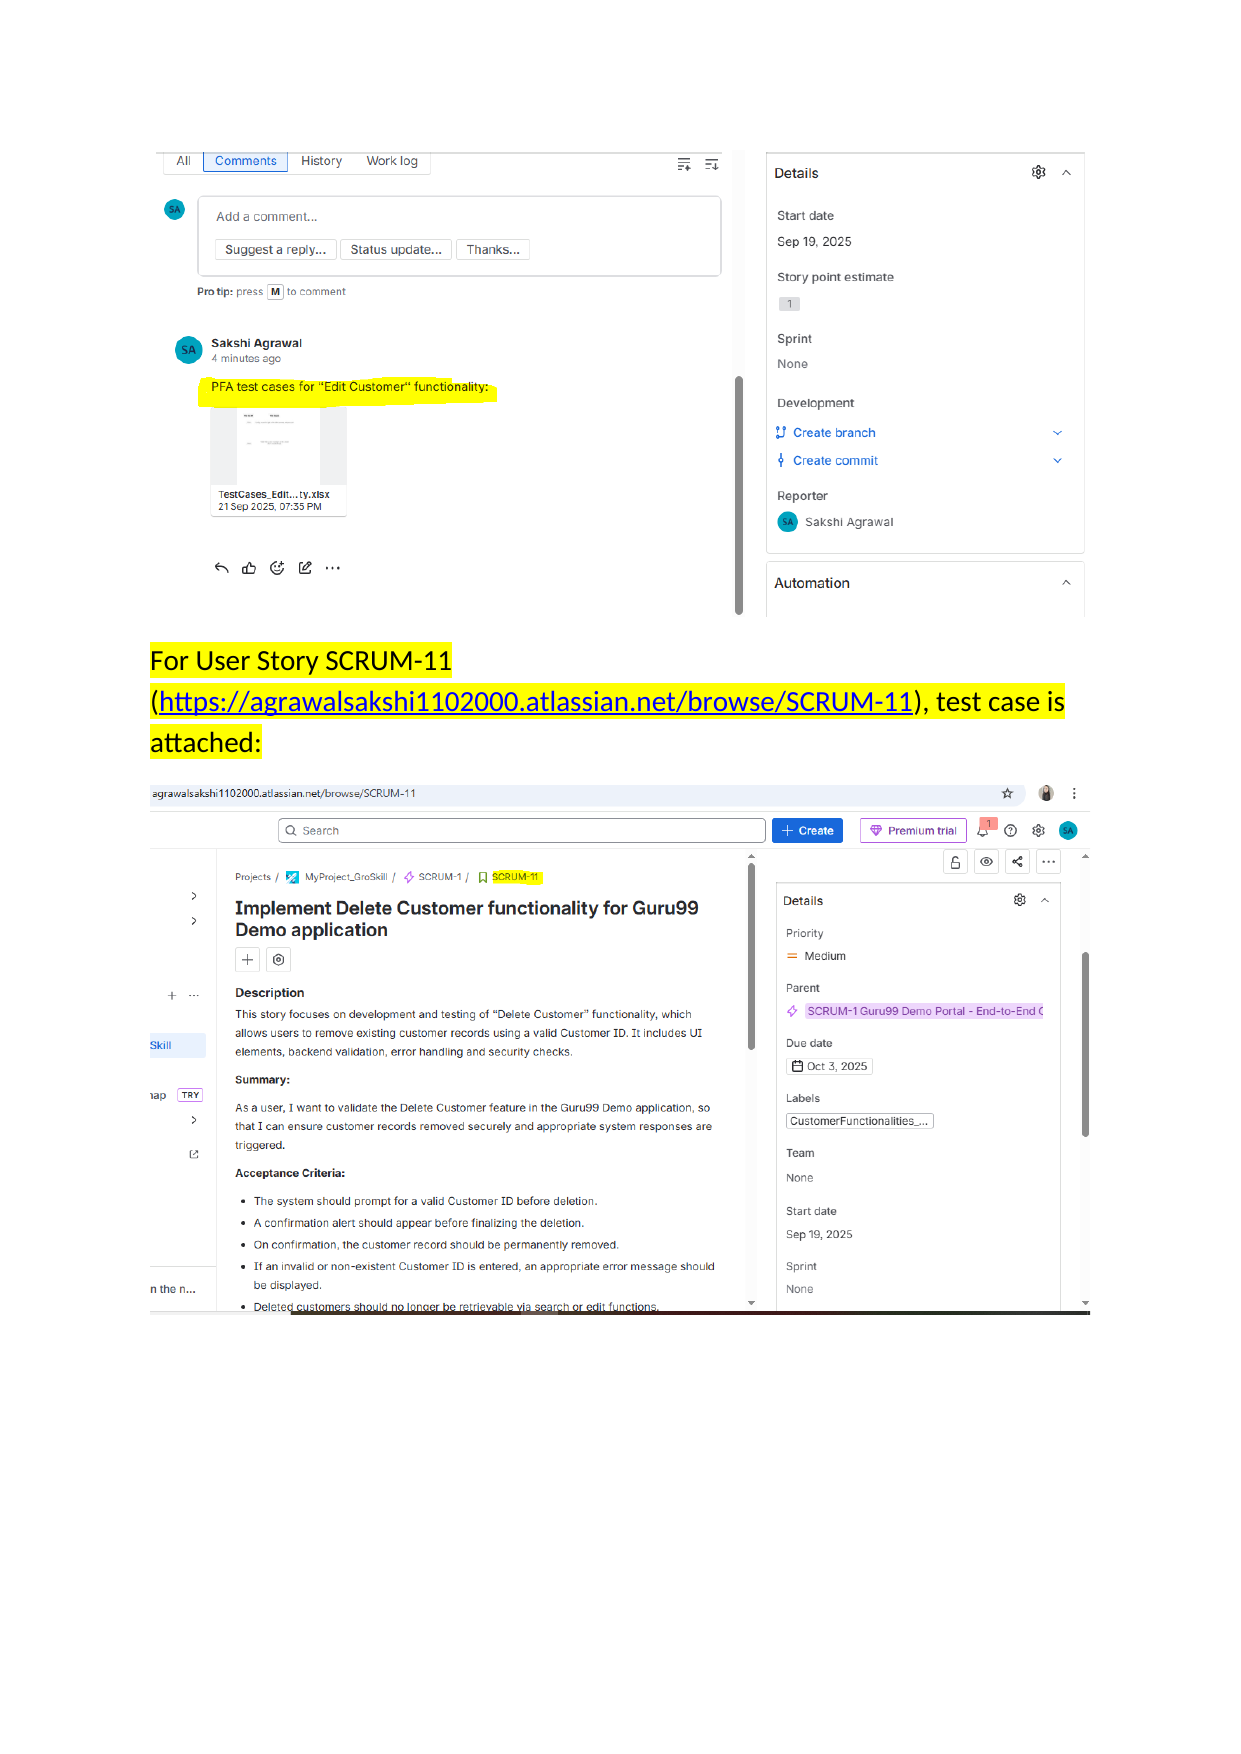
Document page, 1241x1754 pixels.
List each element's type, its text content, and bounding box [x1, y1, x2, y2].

picture [150, 150, 1091, 617]
text For User Story SCRUM-11 (https://agrawalsakshi1102000.atlassian.net/browse/SCRUM-11), test case is attached: [150, 642, 1090, 759]
picture [150, 785, 1091, 1315]
